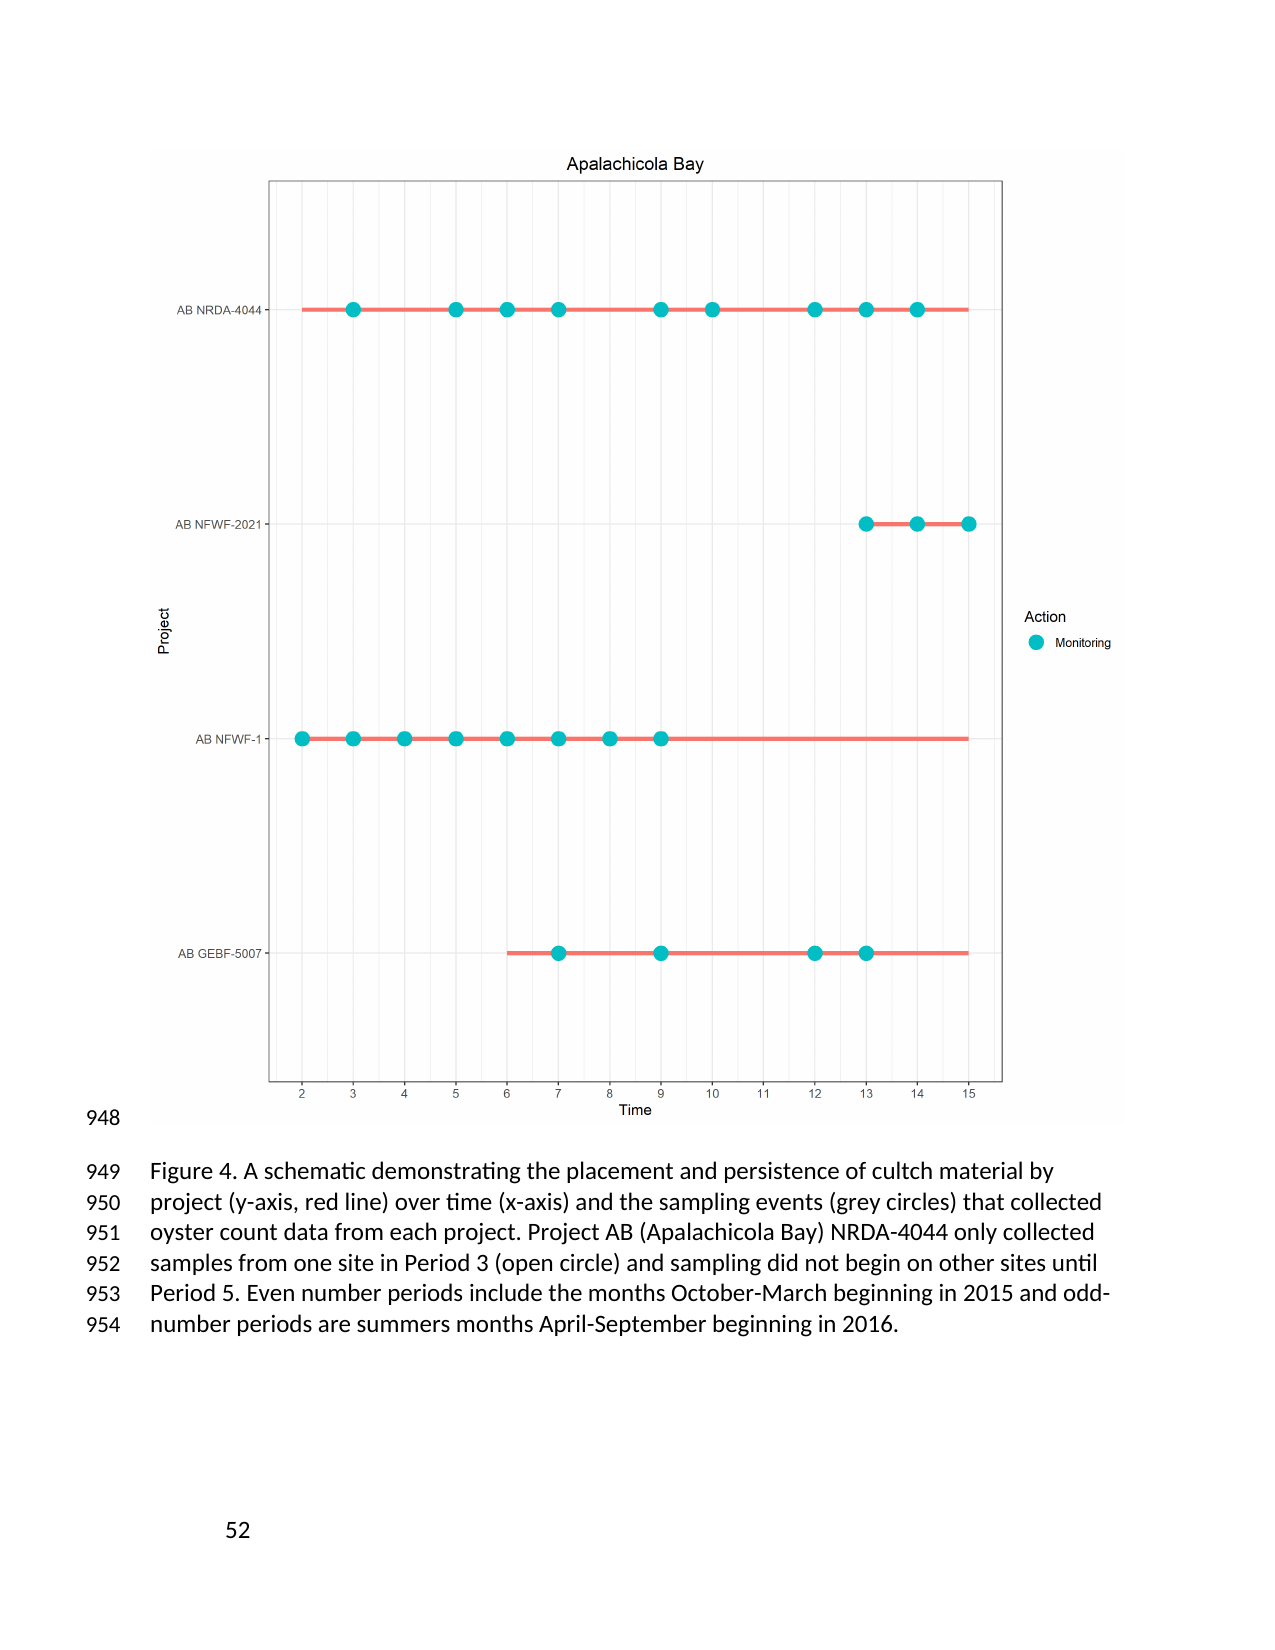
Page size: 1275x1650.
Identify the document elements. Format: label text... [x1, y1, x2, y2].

text Figure 4. A schematic demonstrating the placement and persistence of cultch material by project (y-axis, red line) over time (x-axis) and the sampling events (grey circles) that collected oyster count data from each project. Project AB (Apalachicola Bay) NRDA-4044 only collected samples from one site in Period 3 (open circle) and sampling did not begin on other sites until Period 5. Even number periods include the months October-March beginning in 2015 and odd-number periods are summers months April-September beginning in 2016. [150, 1156, 1125, 1339]
picture [150, 150, 1125, 1125]
